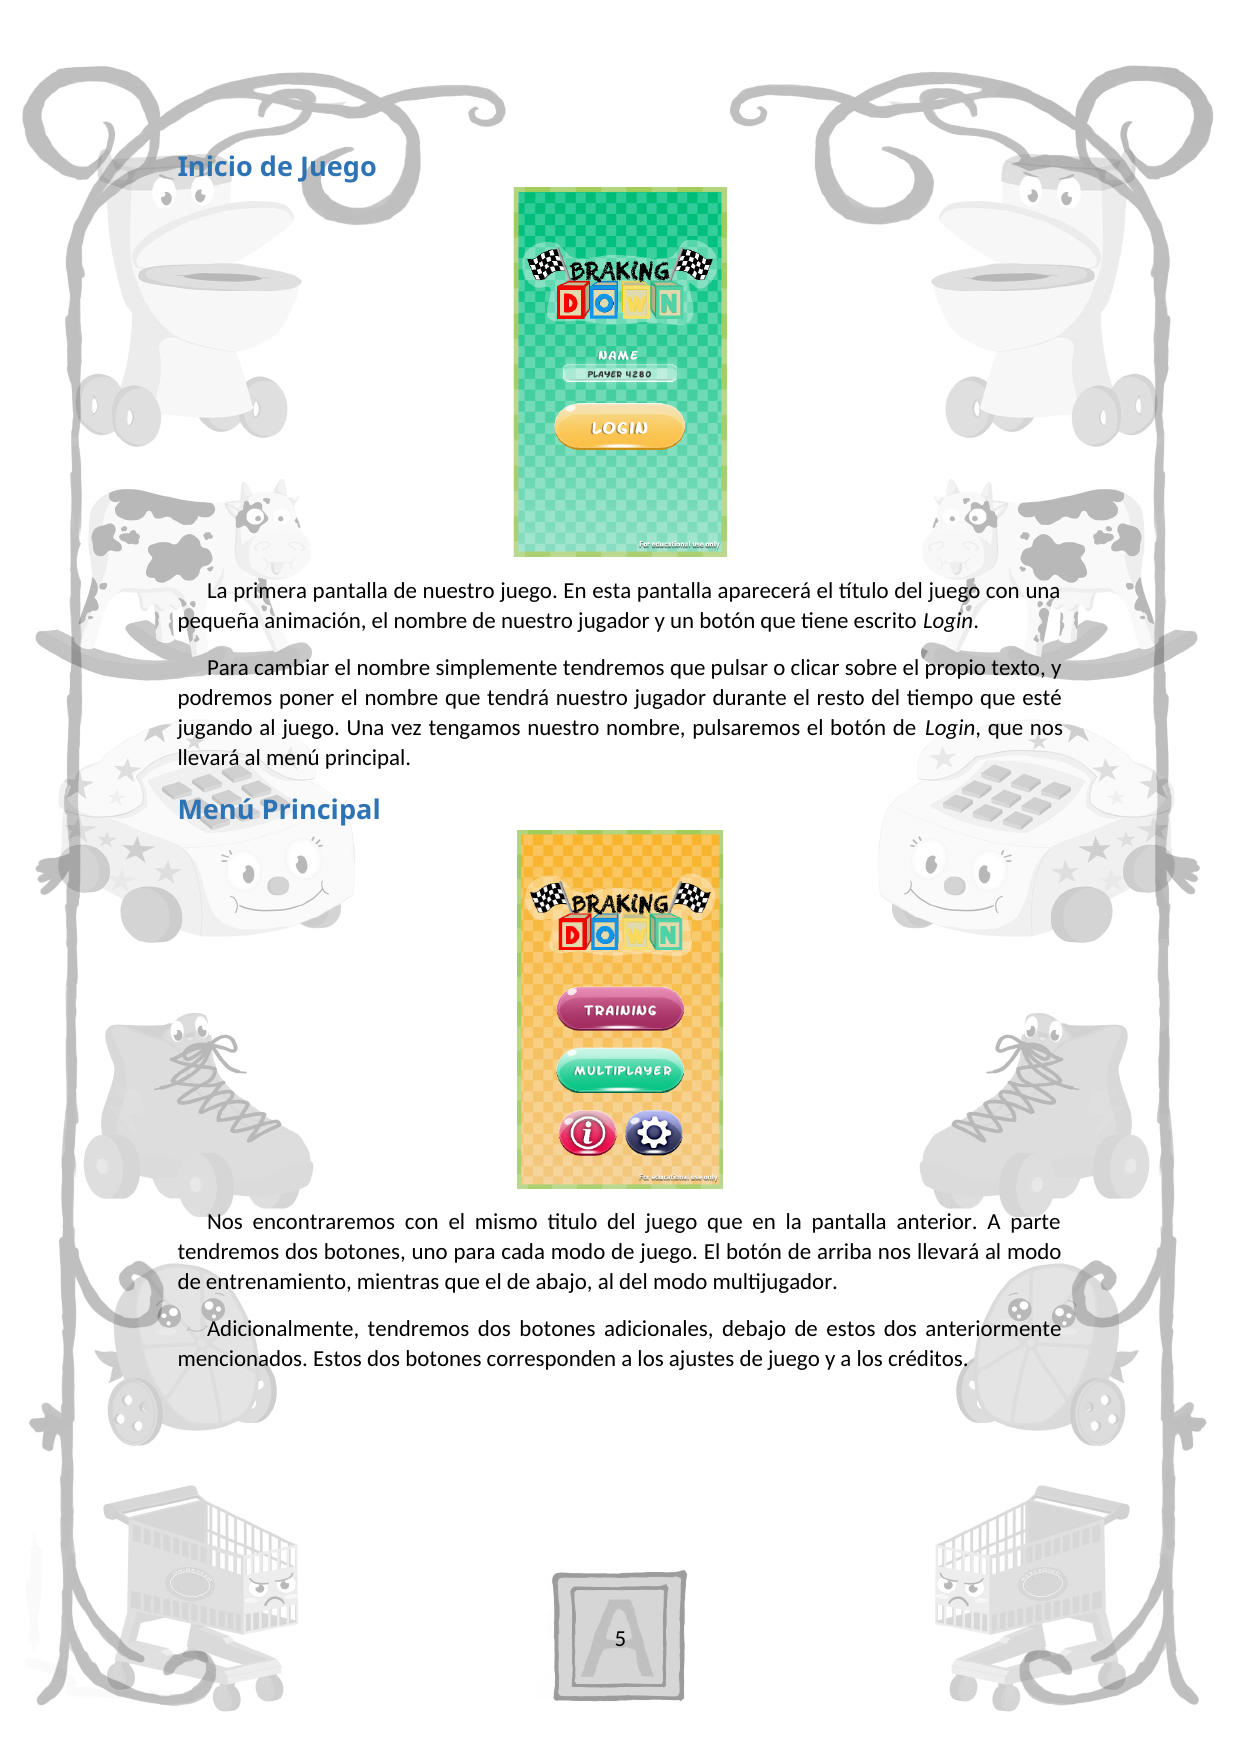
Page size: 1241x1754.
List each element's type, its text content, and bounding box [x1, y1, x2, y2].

text Nos encontraremos con el mismo titulo del juego que en la pantalla anterior. A parte tendremos dos botones, uno para cada modo de juego. El botón de arriba nos llevará al modo de entrenamiento, mientras que el de abajo, al del modo multijugador. [177, 1207, 1063, 1295]
text Para cambiar el nombre simplemente tendremos que pulsar o clicar sobre el propio texto, y podremos poner el nombre que tendrá nuestro jugador durante el resto del tiempo que esté jugando al juego. Una vez tengamos nuestro nombre, pulsaremos el botón de Login, que nos llevará al menú principal. [177, 653, 1063, 771]
text La primera pantalla de nuestro juego. En esta pantalla aparecerá el título del juego con una pequeña animación, el nombre de nuestro jugador y un botón que tiene escrito Login. [177, 576, 1063, 634]
subtitle Menú Principal [177, 790, 1063, 827]
picture [0, 39, 1241, 1723]
text Adicionalmente, tendremos dos botones adicionales, debajo de estos dos anteriormente mencionados. Estos dos botones corresponden a los ajustes de juego y a los créditos. [177, 1314, 1063, 1372]
subtitle Inicio de Juego [177, 148, 1063, 184]
